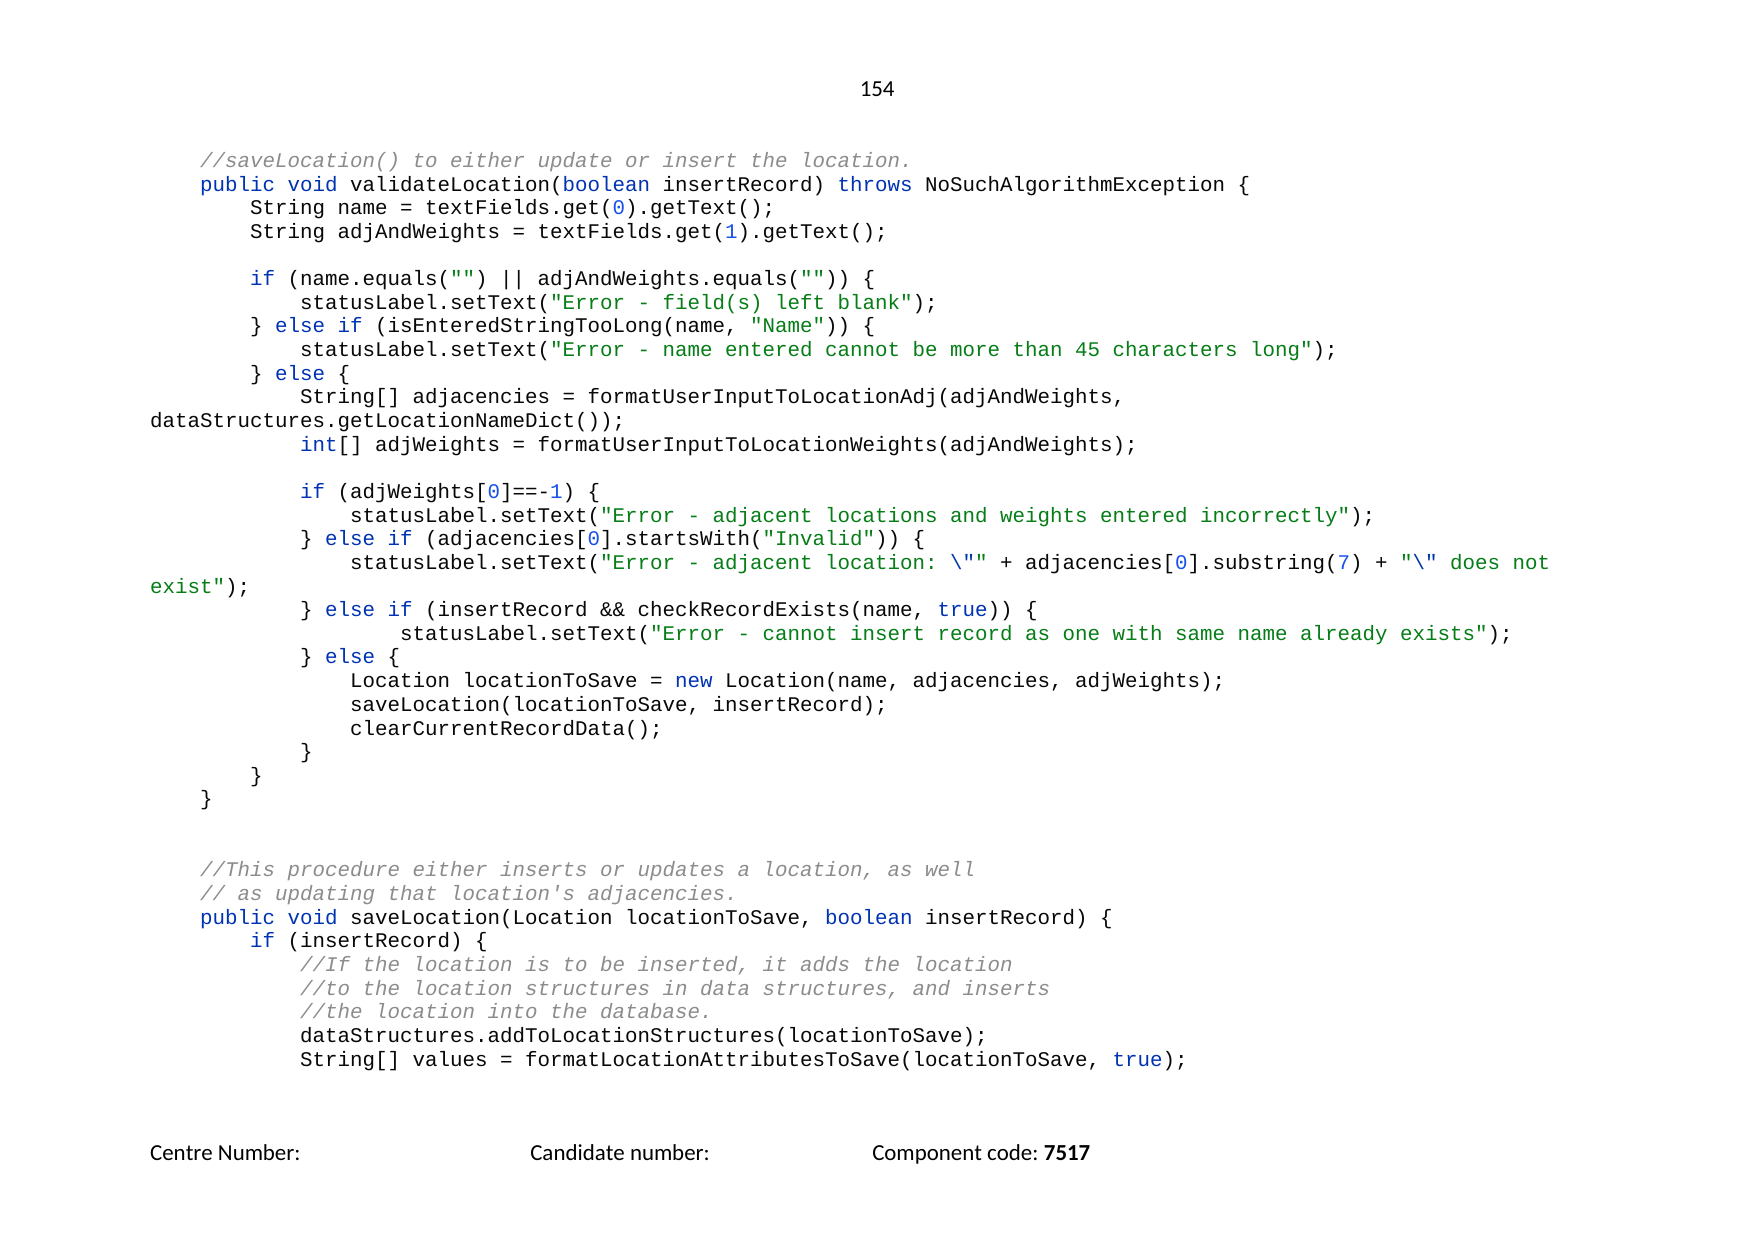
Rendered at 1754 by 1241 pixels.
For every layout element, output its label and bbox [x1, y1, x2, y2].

text [150, 150, 1604, 1072]
